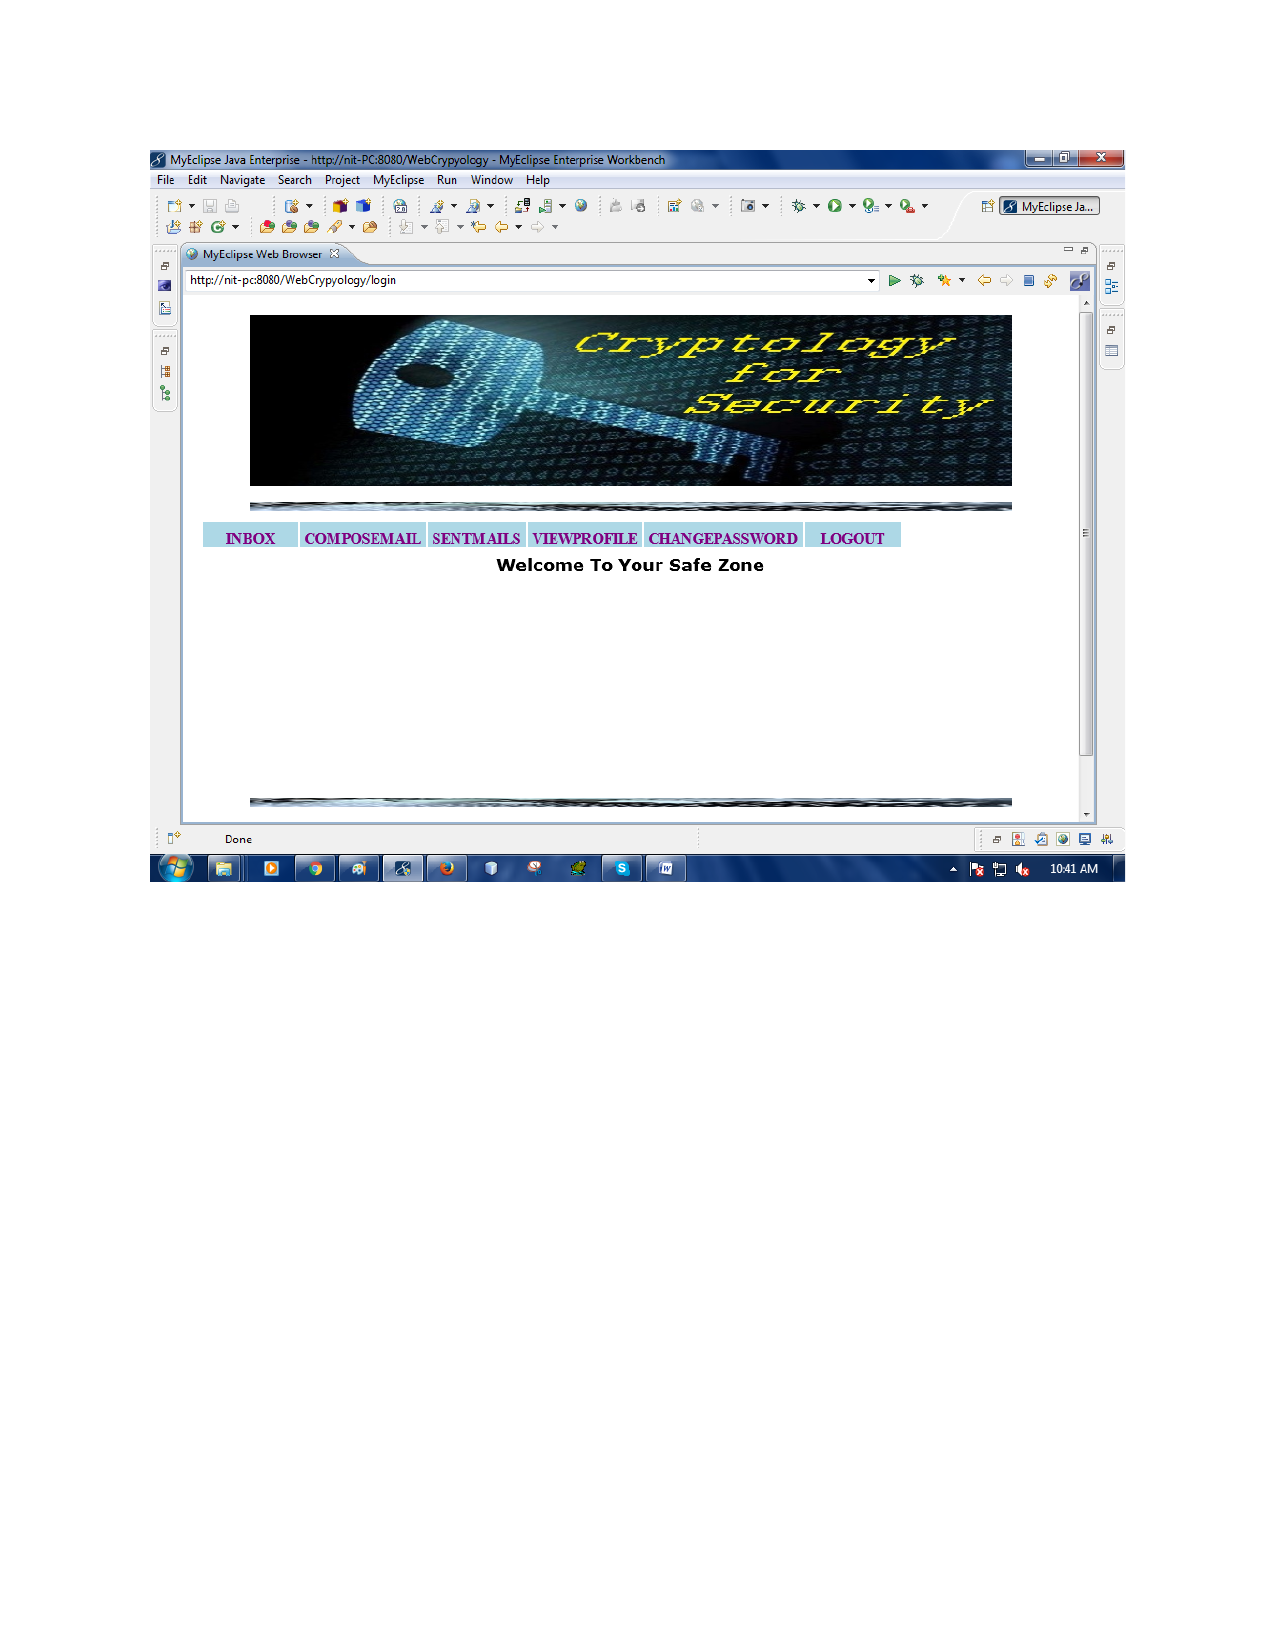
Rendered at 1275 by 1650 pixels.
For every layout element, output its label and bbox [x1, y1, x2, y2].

picture [150, 150, 1125, 882]
